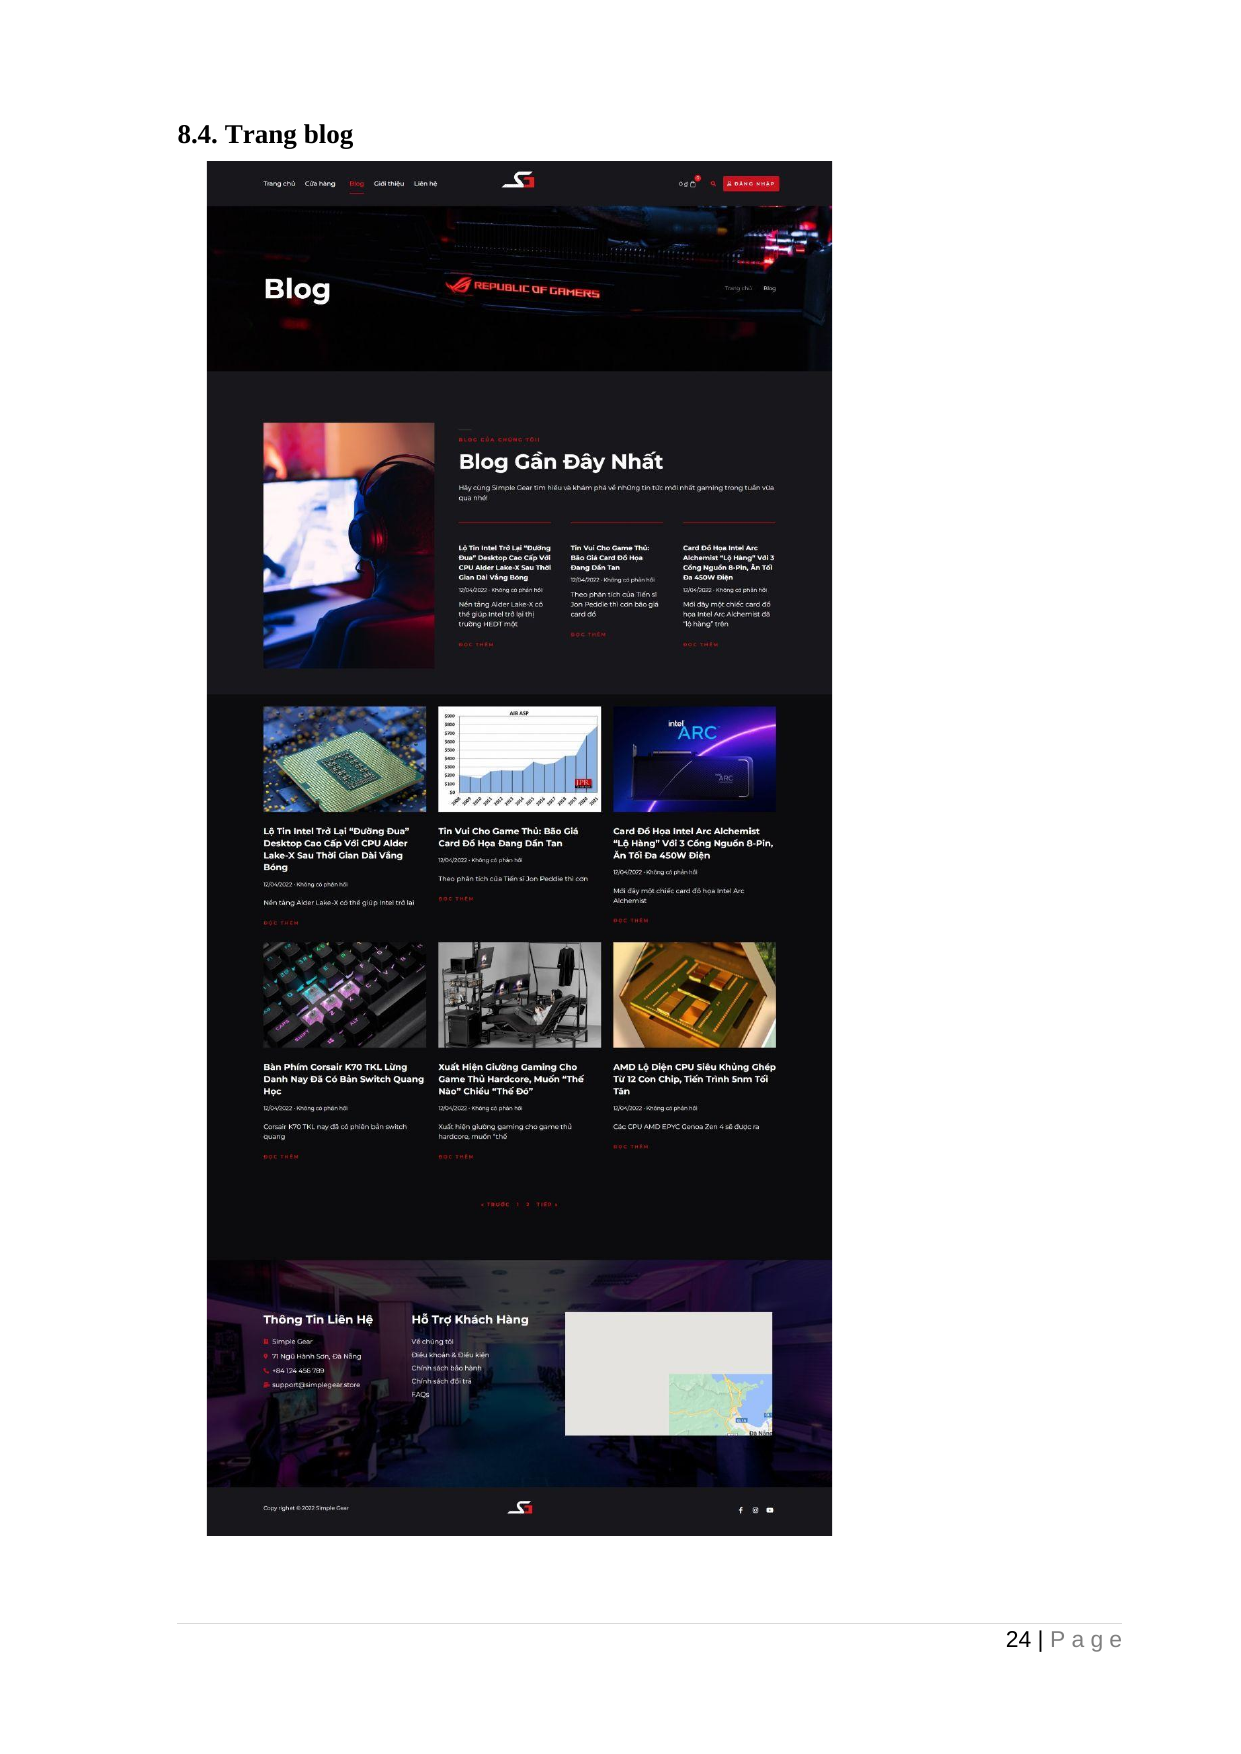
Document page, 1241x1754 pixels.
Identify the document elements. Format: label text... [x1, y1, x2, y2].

subtitle 8.4. Trang blog [177, 118, 1122, 149]
picture [206, 161, 833, 1536]
